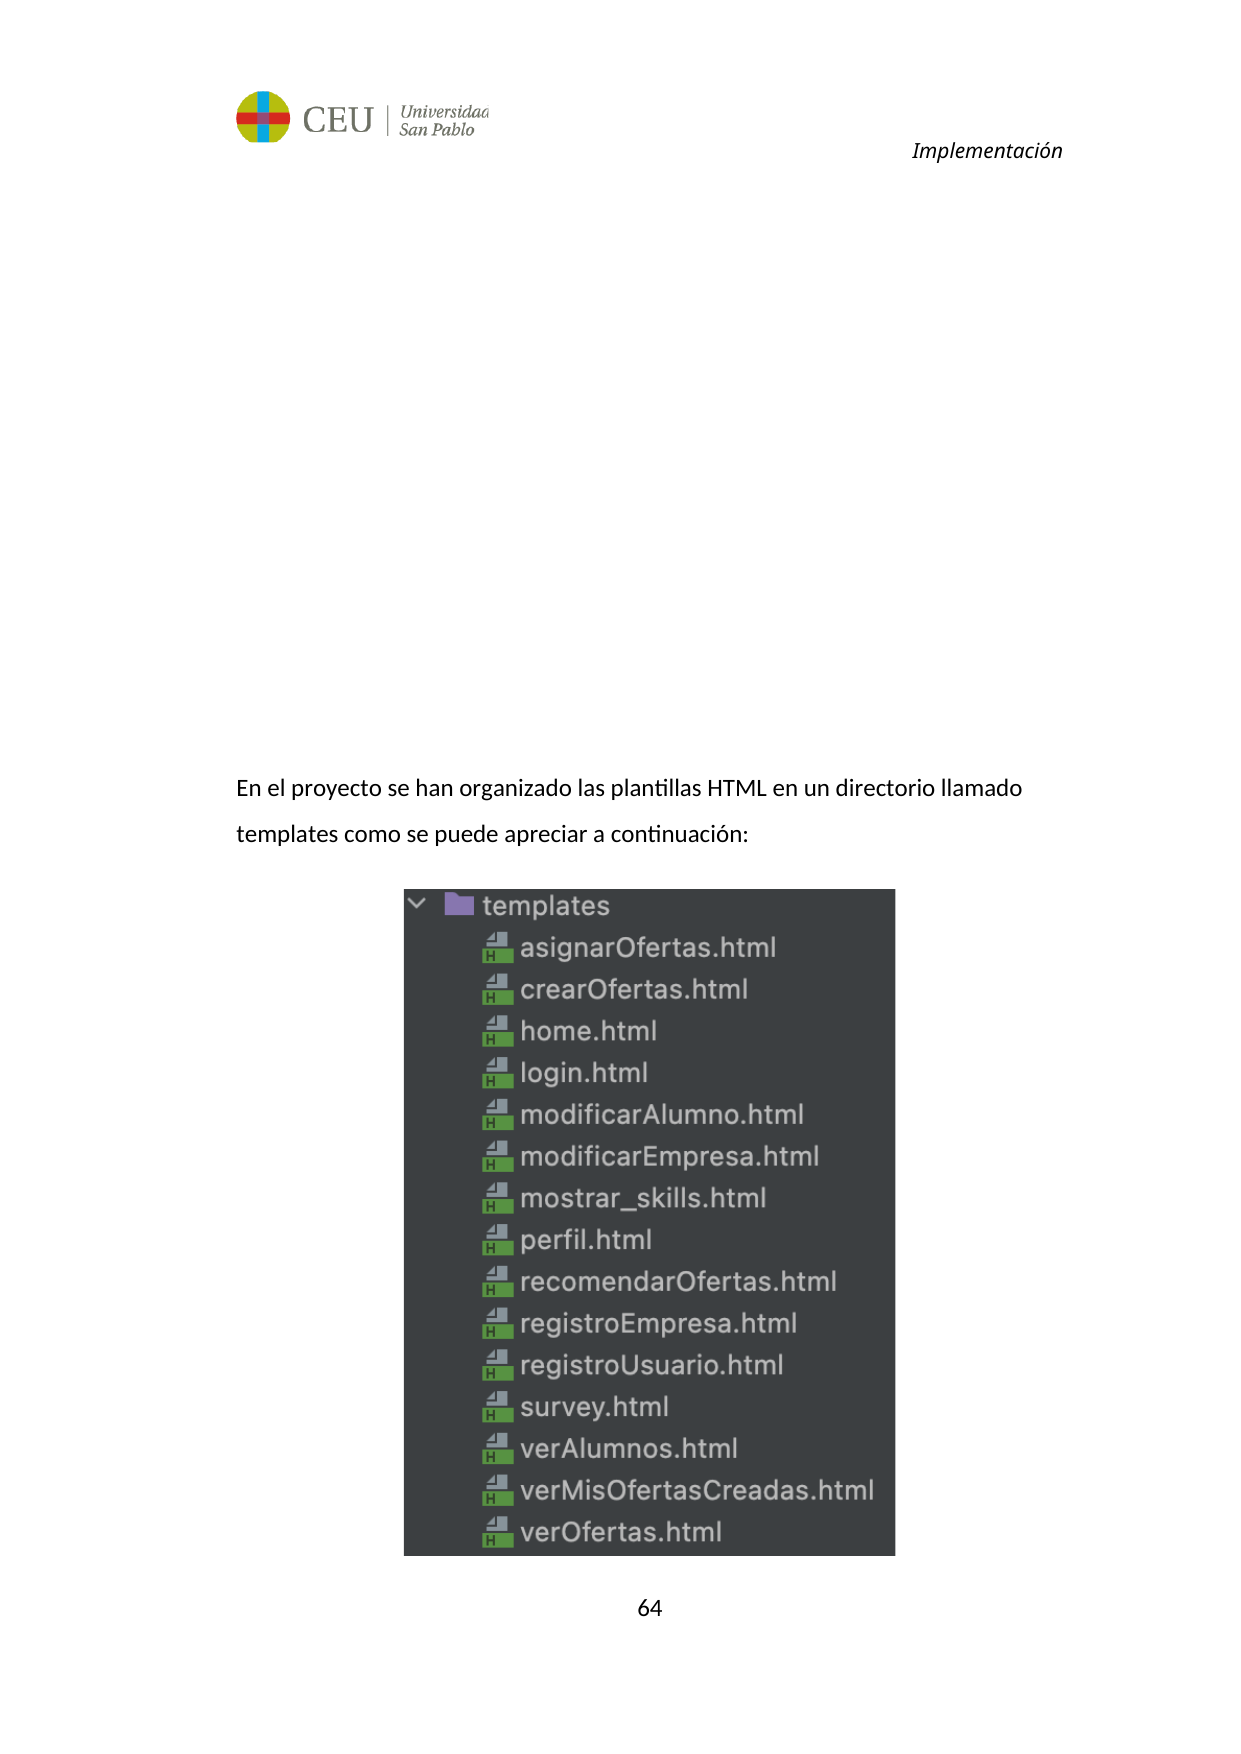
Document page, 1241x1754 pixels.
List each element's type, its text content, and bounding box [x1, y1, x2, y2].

text En el proyecto se han organizado las plantillas HTML en un directorio llamado templates como se puede apreciar a continuación: [236, 773, 1063, 849]
picture [235, 89, 489, 143]
picture [403, 889, 896, 1556]
